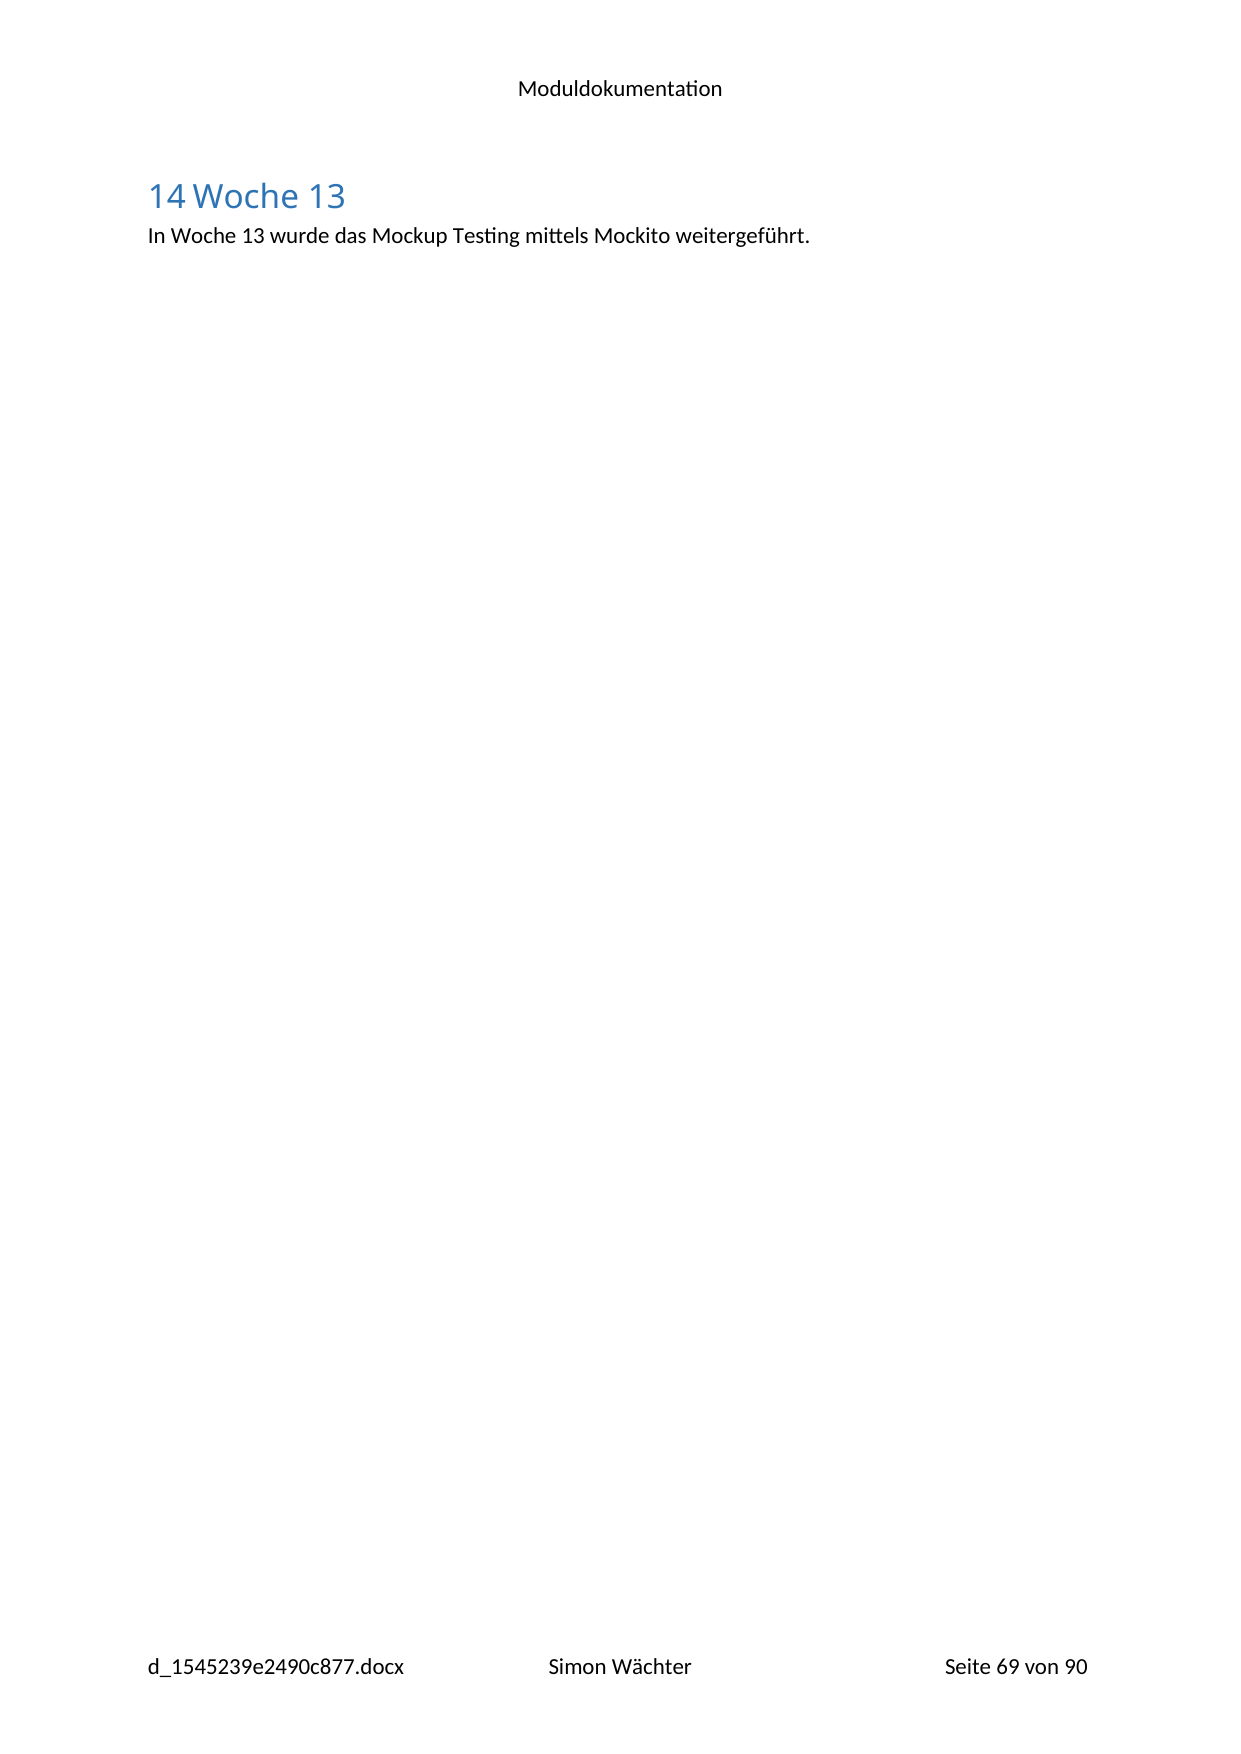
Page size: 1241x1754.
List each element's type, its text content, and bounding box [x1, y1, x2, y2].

subtitle Woche 13 [148, 173, 1093, 218]
text In Woche 13 wurde das Mockup Testing mittels Mockito weitergeführt. [148, 222, 1093, 249]
